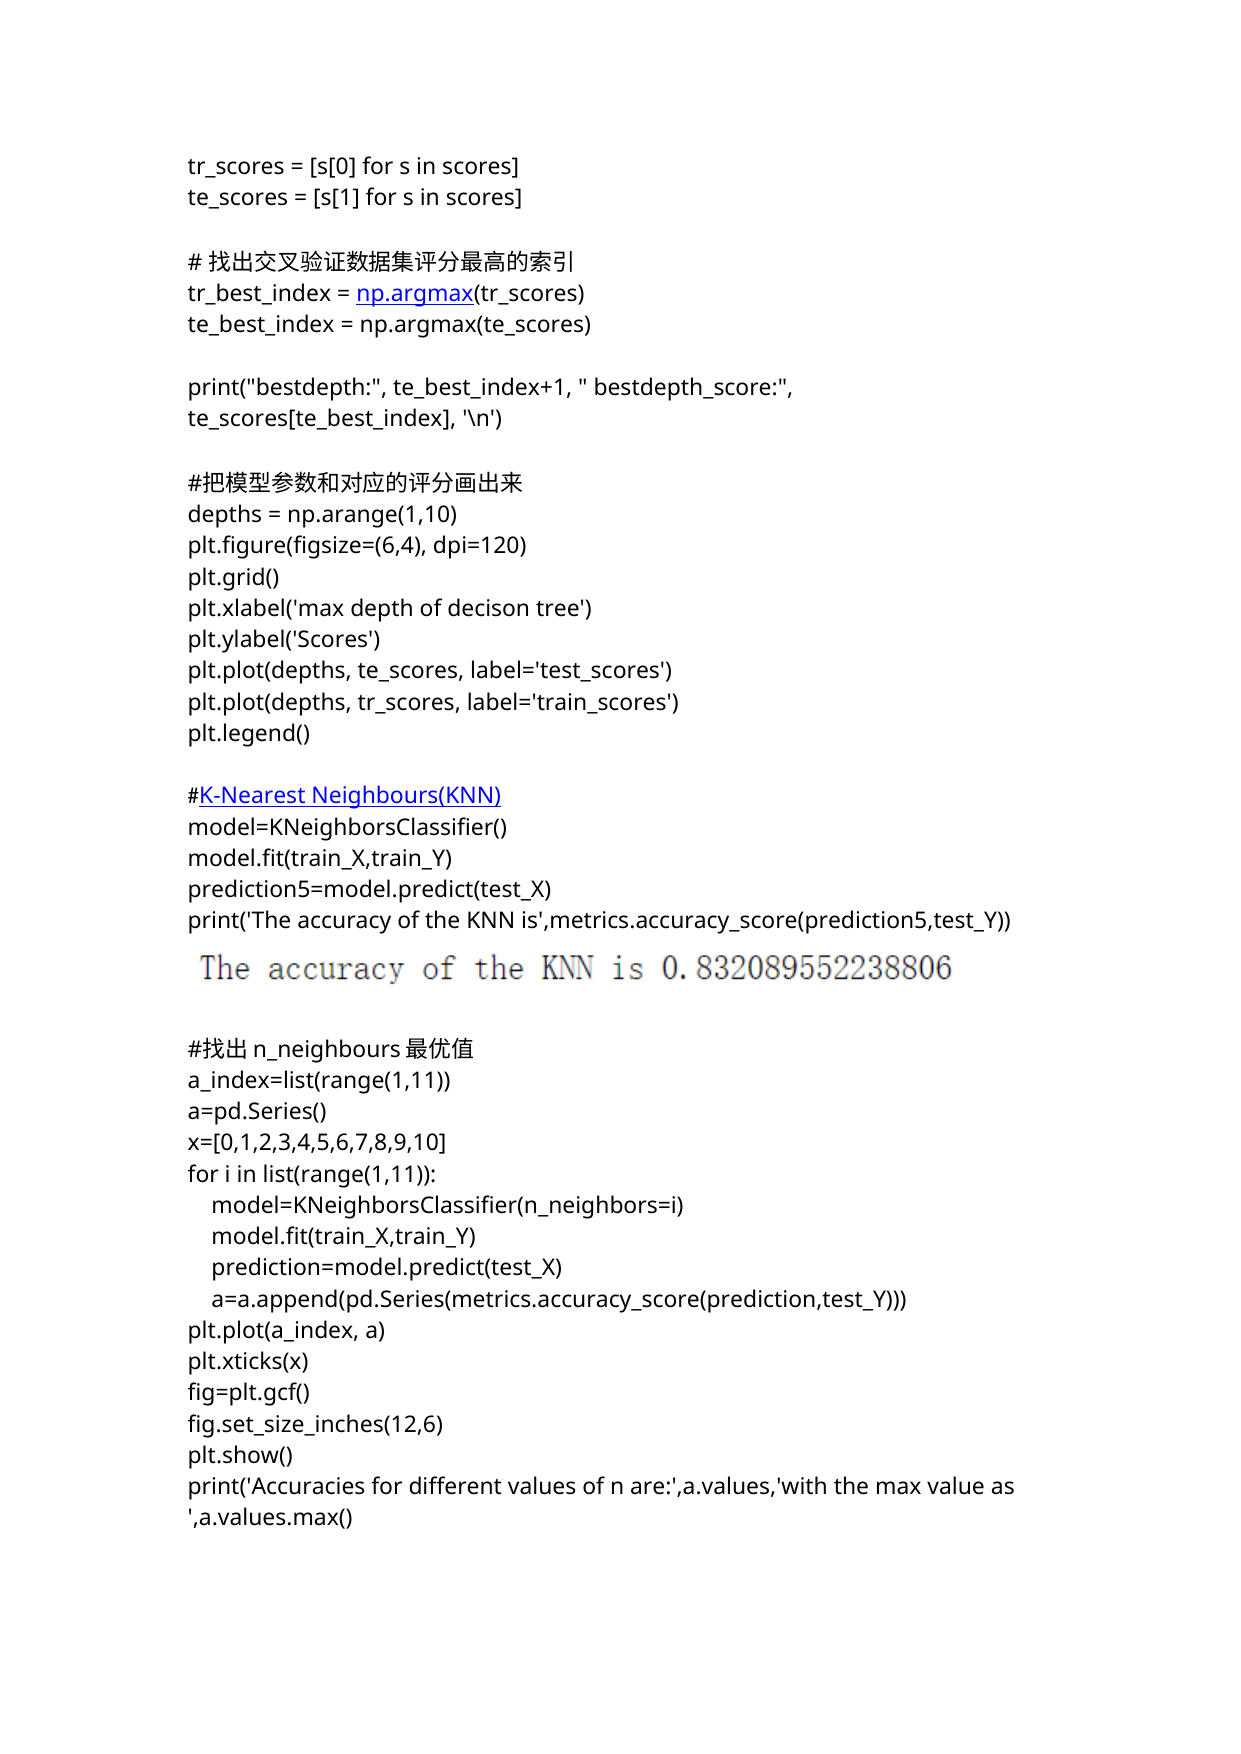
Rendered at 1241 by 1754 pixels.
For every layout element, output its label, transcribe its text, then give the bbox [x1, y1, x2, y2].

text print('Accuracies for different values of n are:',a.values,'with the max value as ',a.values.max() [187, 1470, 1053, 1532]
picture [187, 935, 993, 1000]
text model.fit(train_X,train_Y) [187, 842, 1053, 873]
text fig=plt.gcf() [187, 1376, 1053, 1407]
text #K-Nearest Neighbours(KNN) [187, 779, 1053, 810]
text model.fit(train_X,train_Y) [187, 1220, 1053, 1251]
text plt.plot(depths, te_scores, label='test_scores') [187, 654, 1053, 685]
text plt.xlabel('max depth of decison tree') [187, 592, 1053, 623]
text a=a.append(pd.Series(metrics.accuracy_score(prediction,test_Y))) [187, 1282, 1053, 1314]
text plt.plot(a_index, a) [187, 1314, 1053, 1345]
text #把模型参数和对应的评分画出来 [187, 464, 1053, 498]
text plt.xticks(x) [187, 1345, 1053, 1376]
text te_scores = [s[1] for s in scores] [187, 181, 1053, 212]
text a_index=list(range(1,11)) [187, 1064, 1053, 1095]
text tr_best_index = np.argmax(tr_scores) [187, 277, 1053, 308]
text fig.set_size_inches(12,6) [187, 1407, 1053, 1439]
text tr_scores = [s[0] for s in scores] [187, 150, 1053, 181]
text for i in list(range(1,11)): [187, 1157, 1053, 1189]
text prediction5=model.predict(test_X) [187, 873, 1053, 904]
text plt.figure(figsize=(6,4), dpi=120) [187, 529, 1053, 560]
text #找出n_neighbours最优值 [187, 1030, 1053, 1064]
text plt.ylabel('Scores') [187, 623, 1053, 654]
text plt.legend() [187, 717, 1053, 748]
text prediction=model.predict(test_X) [187, 1251, 1053, 1282]
text plt.show() [187, 1439, 1053, 1470]
text x=[0,1,2,3,4,5,6,7,8,9,10] [187, 1126, 1053, 1157]
text model=KNeighborsClassifier(n_neighbors=i) [187, 1189, 1053, 1220]
text te_best_index = np.argmax(te_scores) [187, 308, 1053, 339]
text plt.grid() [187, 560, 1053, 592]
text depths = np.arange(1,10) [187, 498, 1053, 529]
text plt.plot(depths, tr_scores, label='train_scores') [187, 685, 1053, 717]
text # 找出交叉验证数据集评分最高的索引 [187, 244, 1053, 277]
text print("bestdepth:", te_best_index+1, " bestdepth_score:", te_scores[te_best_index], '\n') [187, 371, 1053, 433]
text print('The accuracy of the KNN is',metrics.accuracy_score(prediction5,test_Y)) [187, 904, 1053, 935]
text a=pd.Series() [187, 1095, 1053, 1126]
text model=KNeighborsClassifier() [187, 810, 1053, 842]
